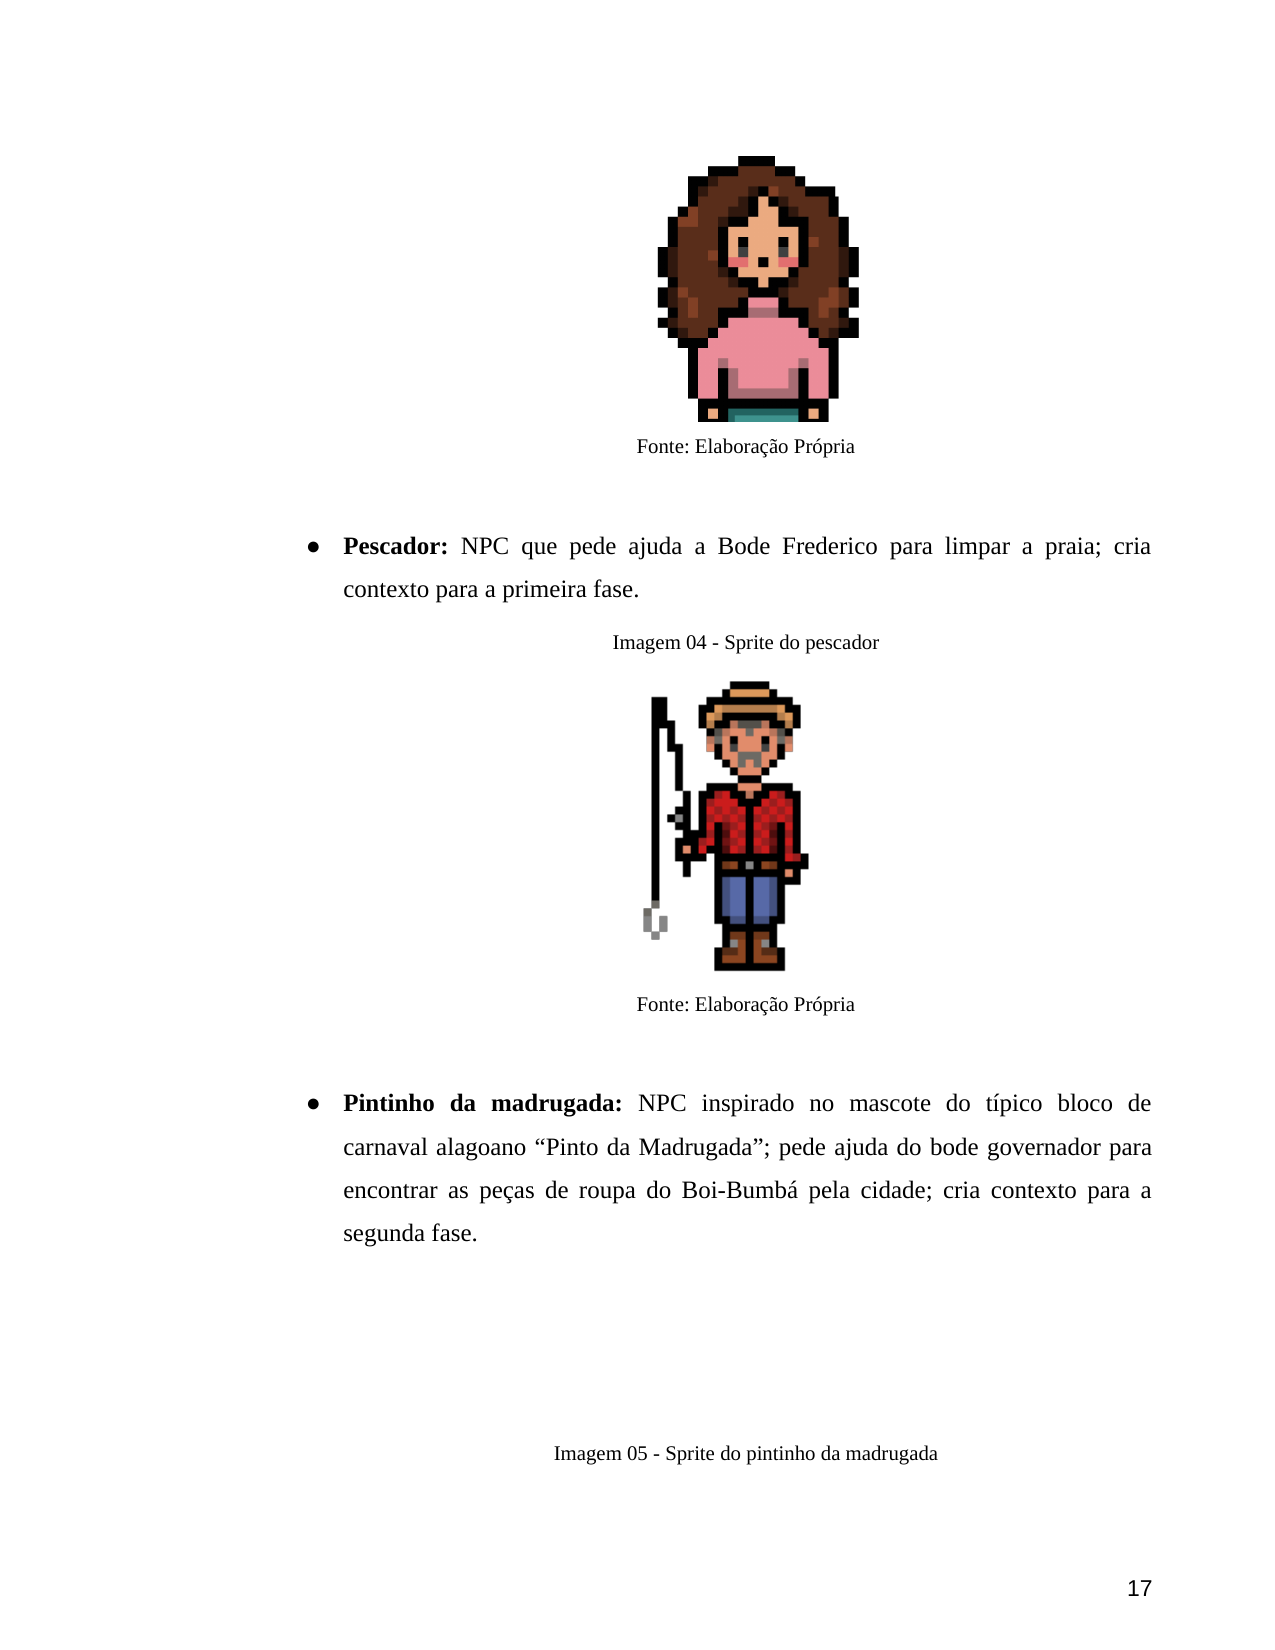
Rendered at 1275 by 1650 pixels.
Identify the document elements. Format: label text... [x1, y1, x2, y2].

text Imagem 04 - Sprite do pescador [118, 630, 1152, 654]
list Pintinho da madrugada: NPC inspirado no mascote do típico bloco de carnaval alagoano “Pinto da Madrugada”; pede ajuda do bode governador para encontrar as peças de roupa do Boi-Bumbá pela cidade; cria contexto para a segunda fase. [306, 1088, 1152, 1247]
text Fonte: Elaboração Própria [118, 434, 1152, 458]
text Fonte: Elaboração Própria [118, 991, 1152, 1016]
picture [629, 128, 862, 422]
list Pescador: NPC que pede ajuda a Bode Frederico para limpar a praia; cria contexto para a primeira fase. [306, 531, 1152, 603]
text Imagem 05 - Sprite do pintinho da madrugada [118, 1440, 1152, 1464]
picture [589, 666, 903, 979]
